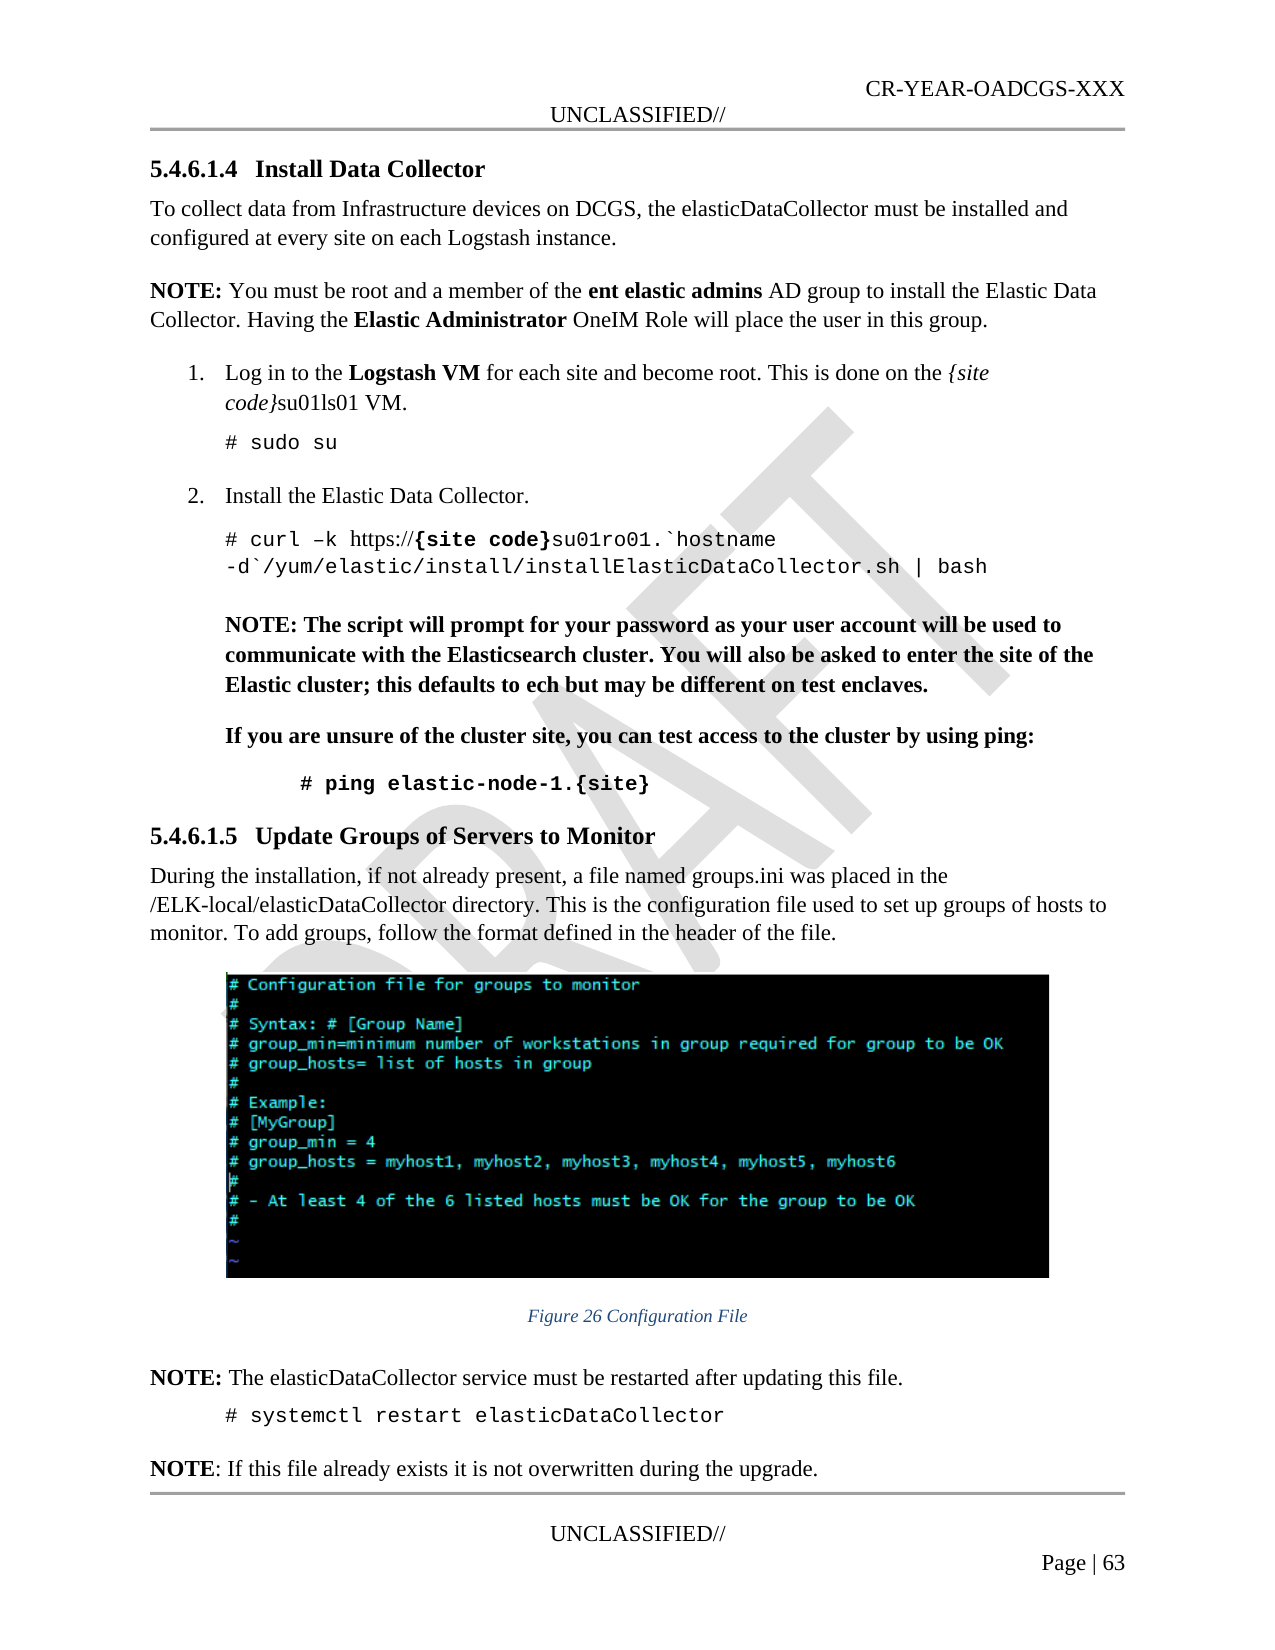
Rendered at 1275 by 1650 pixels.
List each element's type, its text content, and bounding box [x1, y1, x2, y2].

text # sudo su [225, 432, 1125, 456]
list # ping elastic-node-1.{site} [300, 773, 1125, 797]
text NOTE: The elasticDataCollector service must be restarted after updating this file. [150, 1364, 1125, 1390]
list # curl –k https://{site code}su01ro01.`hostname -d`/yum/elastic/install/installElasticDataCollector.sh | bash [225, 525, 1125, 580]
list Install the Elastic Data Collector. [187, 482, 1125, 509]
text NOTE: You must be root and a member of the ent elastic admins AD group to install the Elastic Data Collector. Having the Elastic Administrator OneIM Role will place the user in this group. [150, 277, 1125, 332]
picture [226, 972, 1050, 1278]
list NOTE: The script will prompt for your password as your user account will be used to communicate with the Elasticsearch cluster. You will also be asked to enter the site of the Elastic cluster; this defaults to ech but may be different on test enclaves. [225, 611, 1125, 697]
text # systemctl restart elasticDataCollector [150, 1404, 1125, 1428]
text To collect data from Infrastructure devices on DCGS, the elasticDataCollector must be installed and configured at every site on each Logstash instance. [150, 195, 1125, 250]
subtitle Install Data Collector [150, 154, 1125, 183]
text NOTE: If this file already exists it is not overwritten during the upgrade. [150, 1455, 1125, 1481]
list If you are unsure of the cluster site, you can test access to the cluster by using ping: [225, 722, 1125, 748]
subtitle Update Groups of Servers to Monitor [150, 821, 1125, 850]
text During the installation, if not already present, a file named groups.ini was placed in the /ELK-local/elasticDataCollector directory. This is the configuration file used to set up groups of hosts to monitor. To add groups, follow the format defined in the header of the file. [150, 862, 1125, 946]
list Log in to the Logstash VM for each site and become root. This is done on the {site code}su01ls01 VM. [187, 359, 1125, 416]
